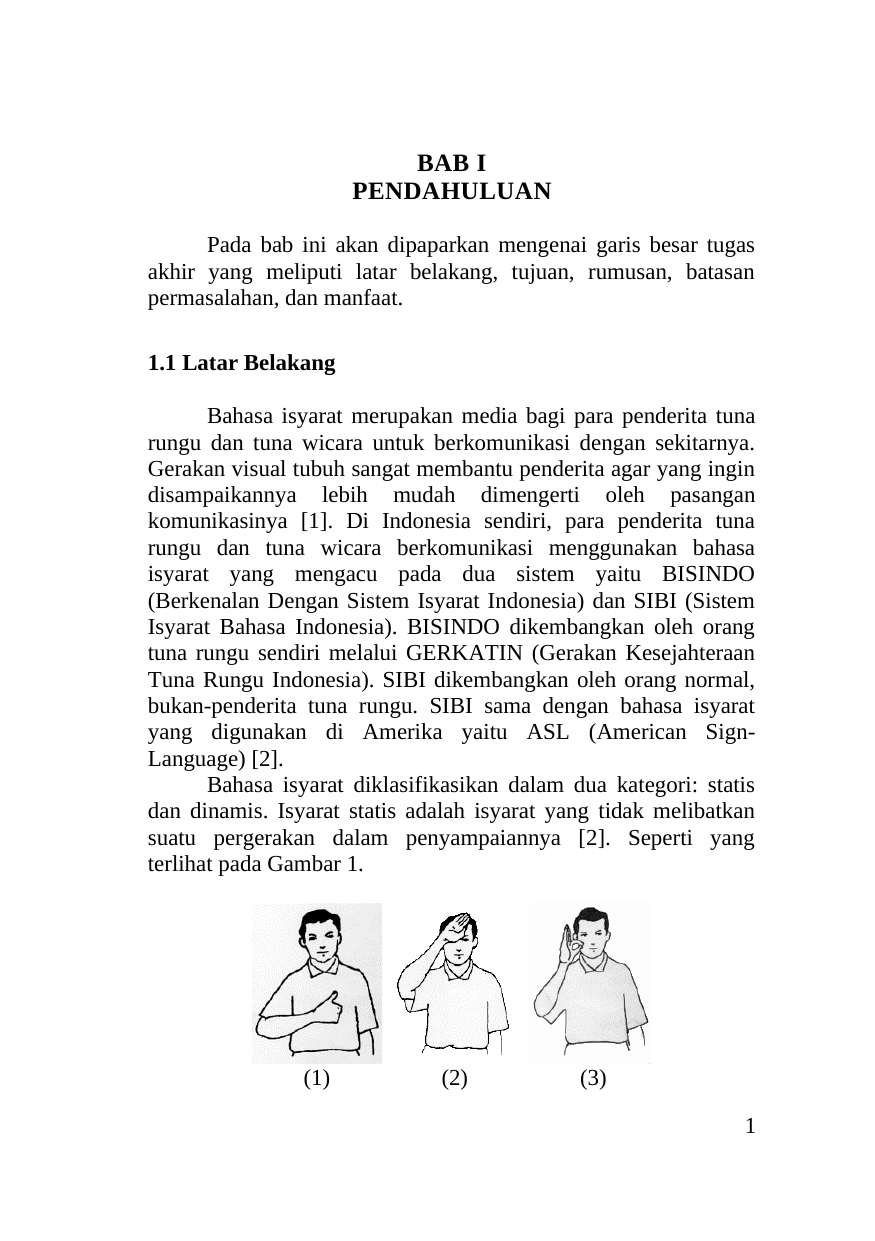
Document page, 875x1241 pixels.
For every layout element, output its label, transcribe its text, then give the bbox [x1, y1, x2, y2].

picture [251, 902, 652, 1064]
text Bahasa isyarat diklasifikasikan dalam dua kategori: statis dan dinamis. Isyarat statis adalah isyarat yang tidak melibatkan suatu pergerakan dalam penyampaiannya [2]. Seperti yang terlihat pada Gambar 1. [148, 771, 756, 877]
text Bahasa isyarat merupakan media bagi para penderita tuna rungu dan tuna wicara untuk berkomunikasi dengan sekitarnya. Gerakan visual tubuh sangat membantu penderita agar yang ingin disampaikannya lebih mudah dimengerti oleh pasangan komunikasinya [1]. Di Indonesia sendiri, para penderita tuna rungu dan tuna wicara berkomunikasi menggunakan bahasa isyarat yang mengacu pada dua sistem yaitu BISINDO (Berkenalan Dengan Sistem Isyarat Indonesia) dan SIBI (Sistem Isyarat Bahasa Indonesia). BISINDO dikembangkan oleh orang tuna rungu sendiri melalui GERKATIN (Gerakan Kesejahteraan Tuna Rungu Indonesia). SIBI dikembangkan oleh orang normal, bukan-penderita tuna rungu. SIBI sama dengan bahasa isyarat yang digunakan di Amerika yaitu ASL (American Sign-Language) [2]. [148, 402, 756, 771]
subtitle 1.1 Latar Belakang [148, 349, 756, 376]
text (1) (2) (3) [223, 1063, 756, 1090]
subtitle BAB I PENDAHULUAN [148, 148, 756, 205]
text Pada bab ini akan dipaparkan mengenai garis besar tugas akhir yang meliputi latar belakang, tujuan, rumusan, batasan permasalahan, dan manfaat. [148, 232, 756, 311]
